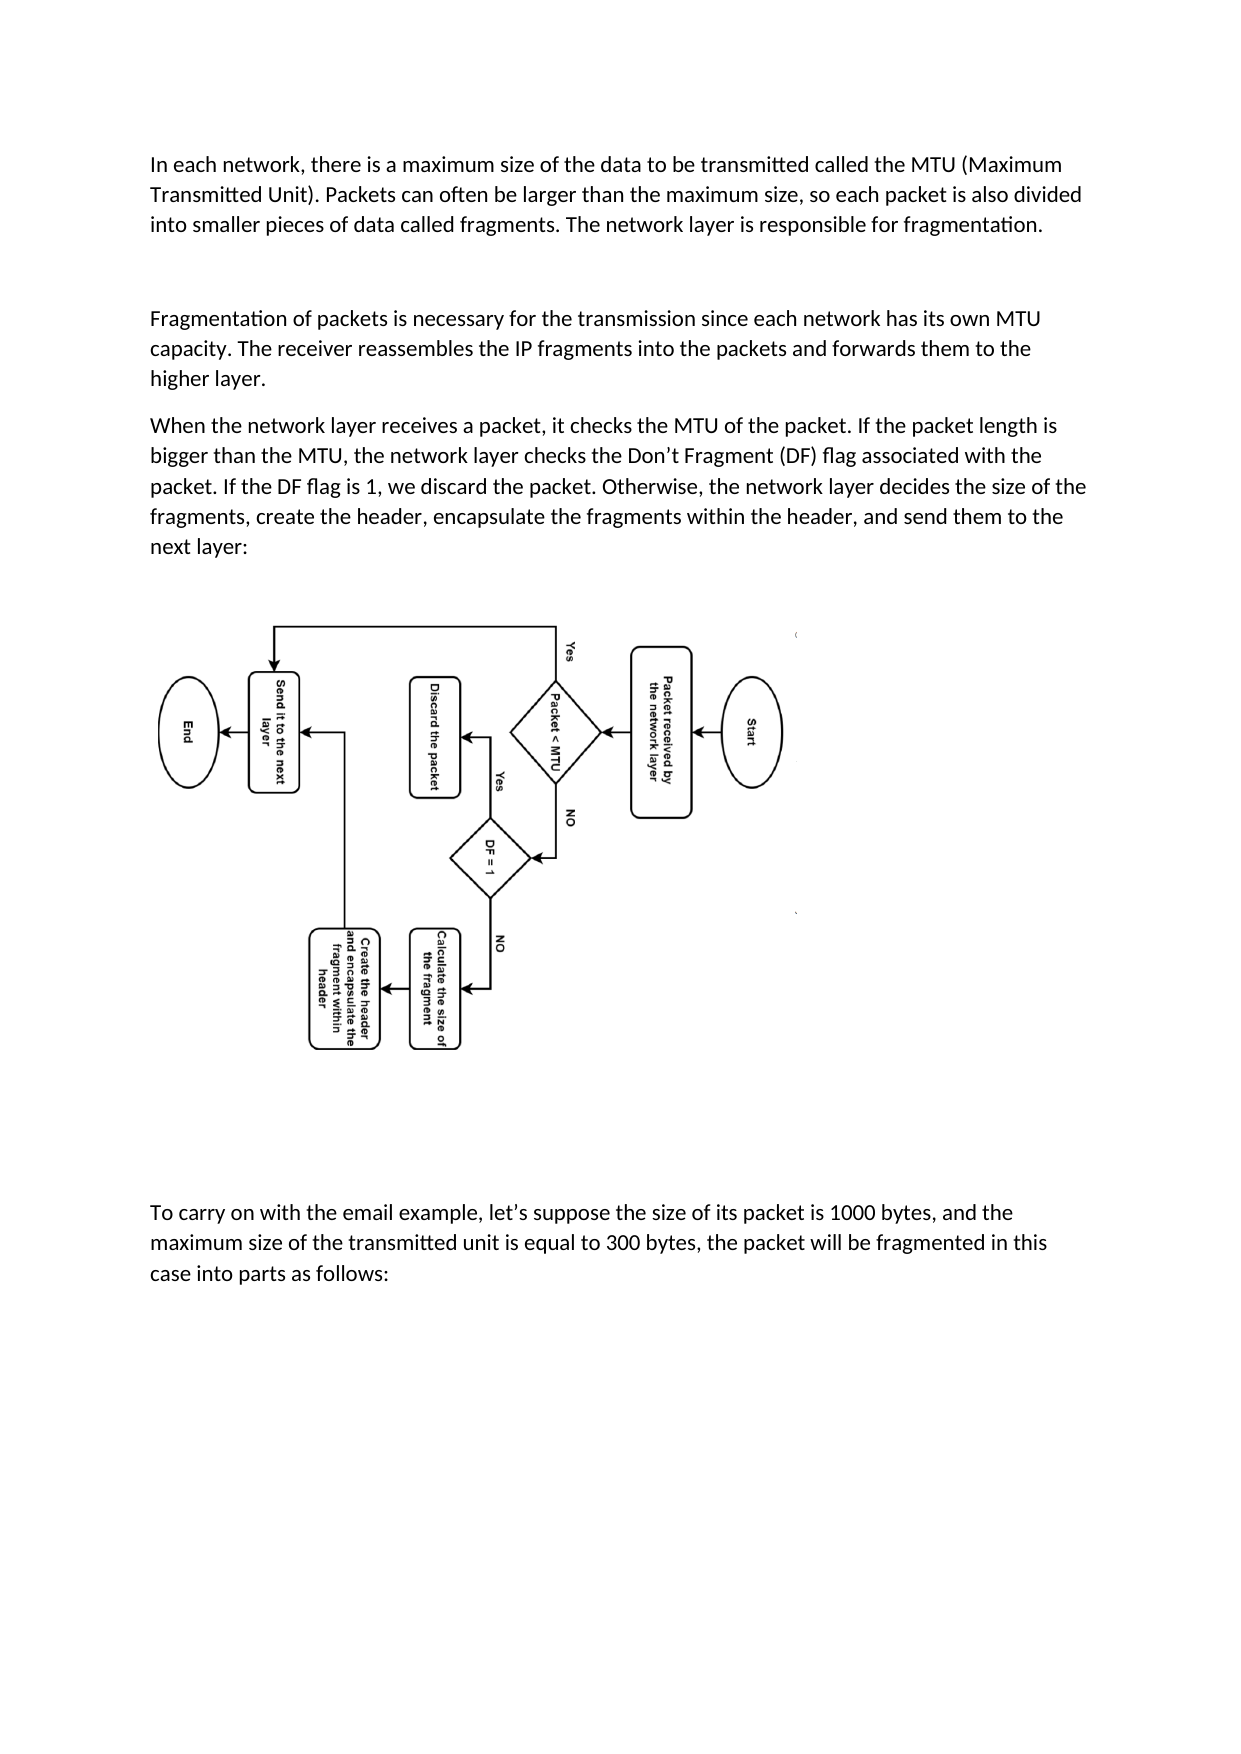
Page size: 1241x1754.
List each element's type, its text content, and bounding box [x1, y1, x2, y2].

picture [151, 580, 796, 1131]
text To carry on with the email example, let’s suppose the size of its packet is 1000 bytes, and the maximum size of the transmitted unit is equal to 300 bytes, the packet will be fragmented in this case into parts as follows: [150, 1198, 1090, 1287]
text Fragmentation of packets is necessary for the transmission since each network has its own MTU capacity. The receiver reassembles the IP fragments into the packets and forwards them to the higher layer. [150, 304, 1090, 393]
text In each network, there is a maximum size of the data to be transmitted called the MTU (Maximum Transmitted Unit). Packets can often be larger than the maximum size, so each packet is also divided into smaller pieces of data called fragments. The network layer is responsible for fragmentation. [150, 150, 1090, 238]
text When the network layer receives a packet, it checks the MTU of the packet. If the packet length is bigger than the MTU, the network layer checks the Don’t Fragment (DF) flag associated with the packet. If the DF flag is 1, we discard the packet. Otherwise, the network layer decides the size of the fragments, create the header, encapsulate the fragments within the header, and send them to the next layer: [150, 411, 1090, 560]
